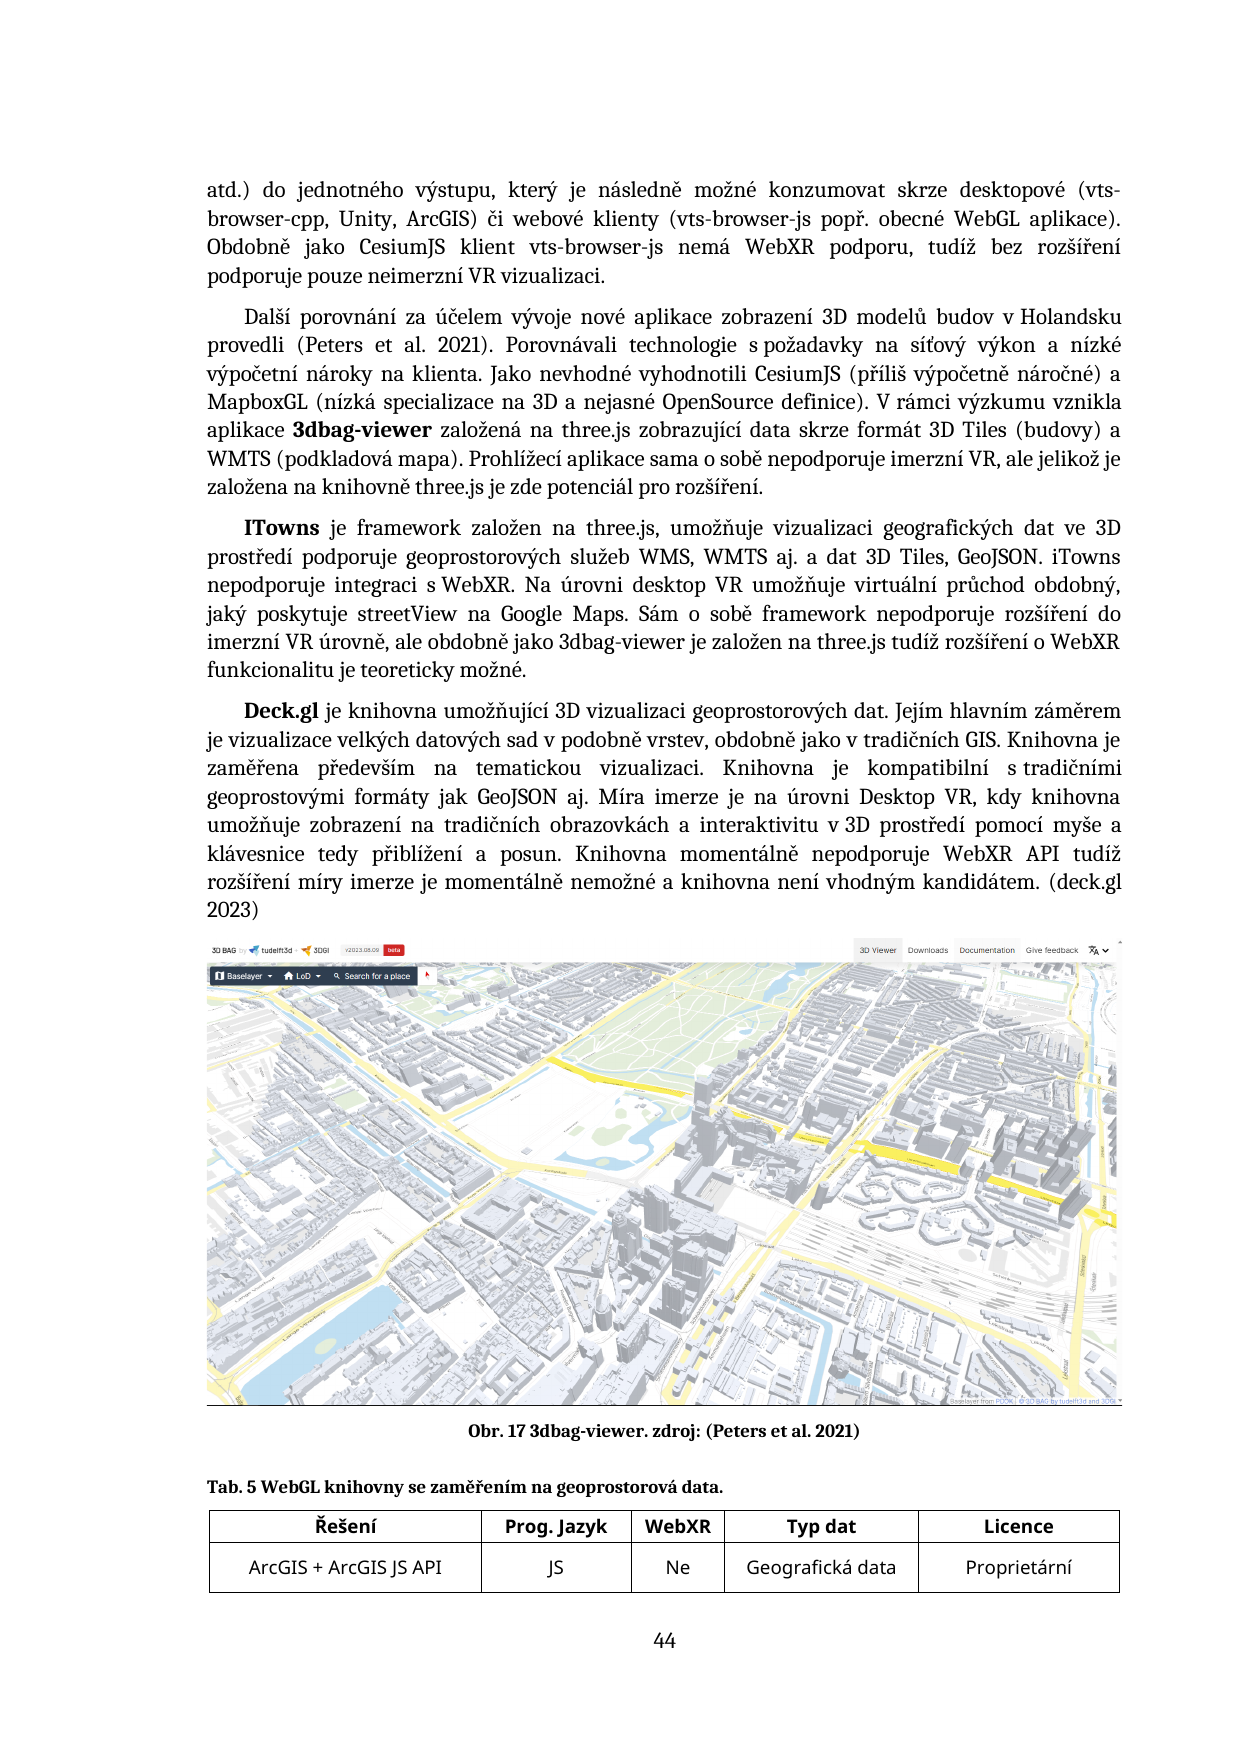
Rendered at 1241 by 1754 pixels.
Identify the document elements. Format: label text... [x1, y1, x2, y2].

table_header Prog. Jazyk [482, 1511, 631, 1542]
text Deck.gl je knihovna umožňující 3D vizualizaci geoprostorových dat. Jejím hlavním záměrem je vizualizace velkých datových sad v podobně vrstev, obdobně jako v tradičních GIS. Knihovna je zaměřena především na tematickou vizualizaci. Knihovna je kompatibilní s tradičními geoprostovými formáty jak GeoJSON aj. Míra imerze je na úrovni Desktop VR, kdy knihovna umožňuje zobrazení na tradičních obrazovkách a interaktivitu v 3D prostředí pomocí myše a klávesnice tedy přiblížení a posun. Knihovna momentálně nepodporuje WebXR API tudíž rozšíření míry imerze je momentálně nemožné a knihovna není vhodným kandidátem. (deck.gl 2023) [207, 698, 1122, 923]
table_cell Geografická data [725, 1543, 918, 1592]
table_header Řešení [210, 1511, 481, 1542]
text Tab. 5 WebGL knihovny se zaměřením na geoprostorová data. [207, 1476, 1122, 1498]
picture [206, 938, 1123, 1406]
table_cell Proprietární [919, 1543, 1119, 1592]
table_cell JS [482, 1543, 631, 1592]
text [207, 177, 1122, 289]
text Další porovnání za účelem vývoje nové aplikace zobrazení 3D modelů budov v Holandsku provedli (Peters et al. 2021). Porovnávali technologie s požadavky na síťový výkon a nízké výpočetní nároky na klienta. Jako nevhodné vyhodnotili CesiumJS (příliš výpočetně náročné) a MapboxGL (nízká specializace na 3D a nejasné OpenSource definice). V rámci výzkumu vznikla aplikace 3dbag-viewer založená na three.js zobrazující data skrze formát 3D Tiles (budovy) a WMTS (podkladová mapa). Prohlížecí aplikace sama o sobě nepodporuje imerzní VR, ale jelikož je založena na knihovně three.js je zde potenciál pro rozšíření. [207, 303, 1122, 500]
table_cell ArcGIS + ArcGIS JS API [210, 1543, 481, 1592]
table_cell Ne [632, 1543, 724, 1592]
text ITowns je framework založen na three.js, umožňuje vizualizaci geografických dat ve 3D prostředí podporuje geoprostorových služeb WMS, WMTS aj. a dat 3D Tiles, GeoJSON. iTowns nepodporuje integraci s WebXR. Na úrovni desktop VR umožňuje virtuální průchod obdobný, jaký poskytuje streetView na Google Maps. Sám o sobě framework nepodporuje rozšíření do imerzní VR úrovně, ale obdobně jako 3dbag-viewer je založen na three.js tudíž rozšíření o WebXR funkcionalitu je teoreticky možné. [207, 515, 1122, 683]
table_header Typ dat [725, 1511, 918, 1542]
table_header Licence [919, 1511, 1119, 1542]
table_header WebXR [632, 1511, 724, 1542]
